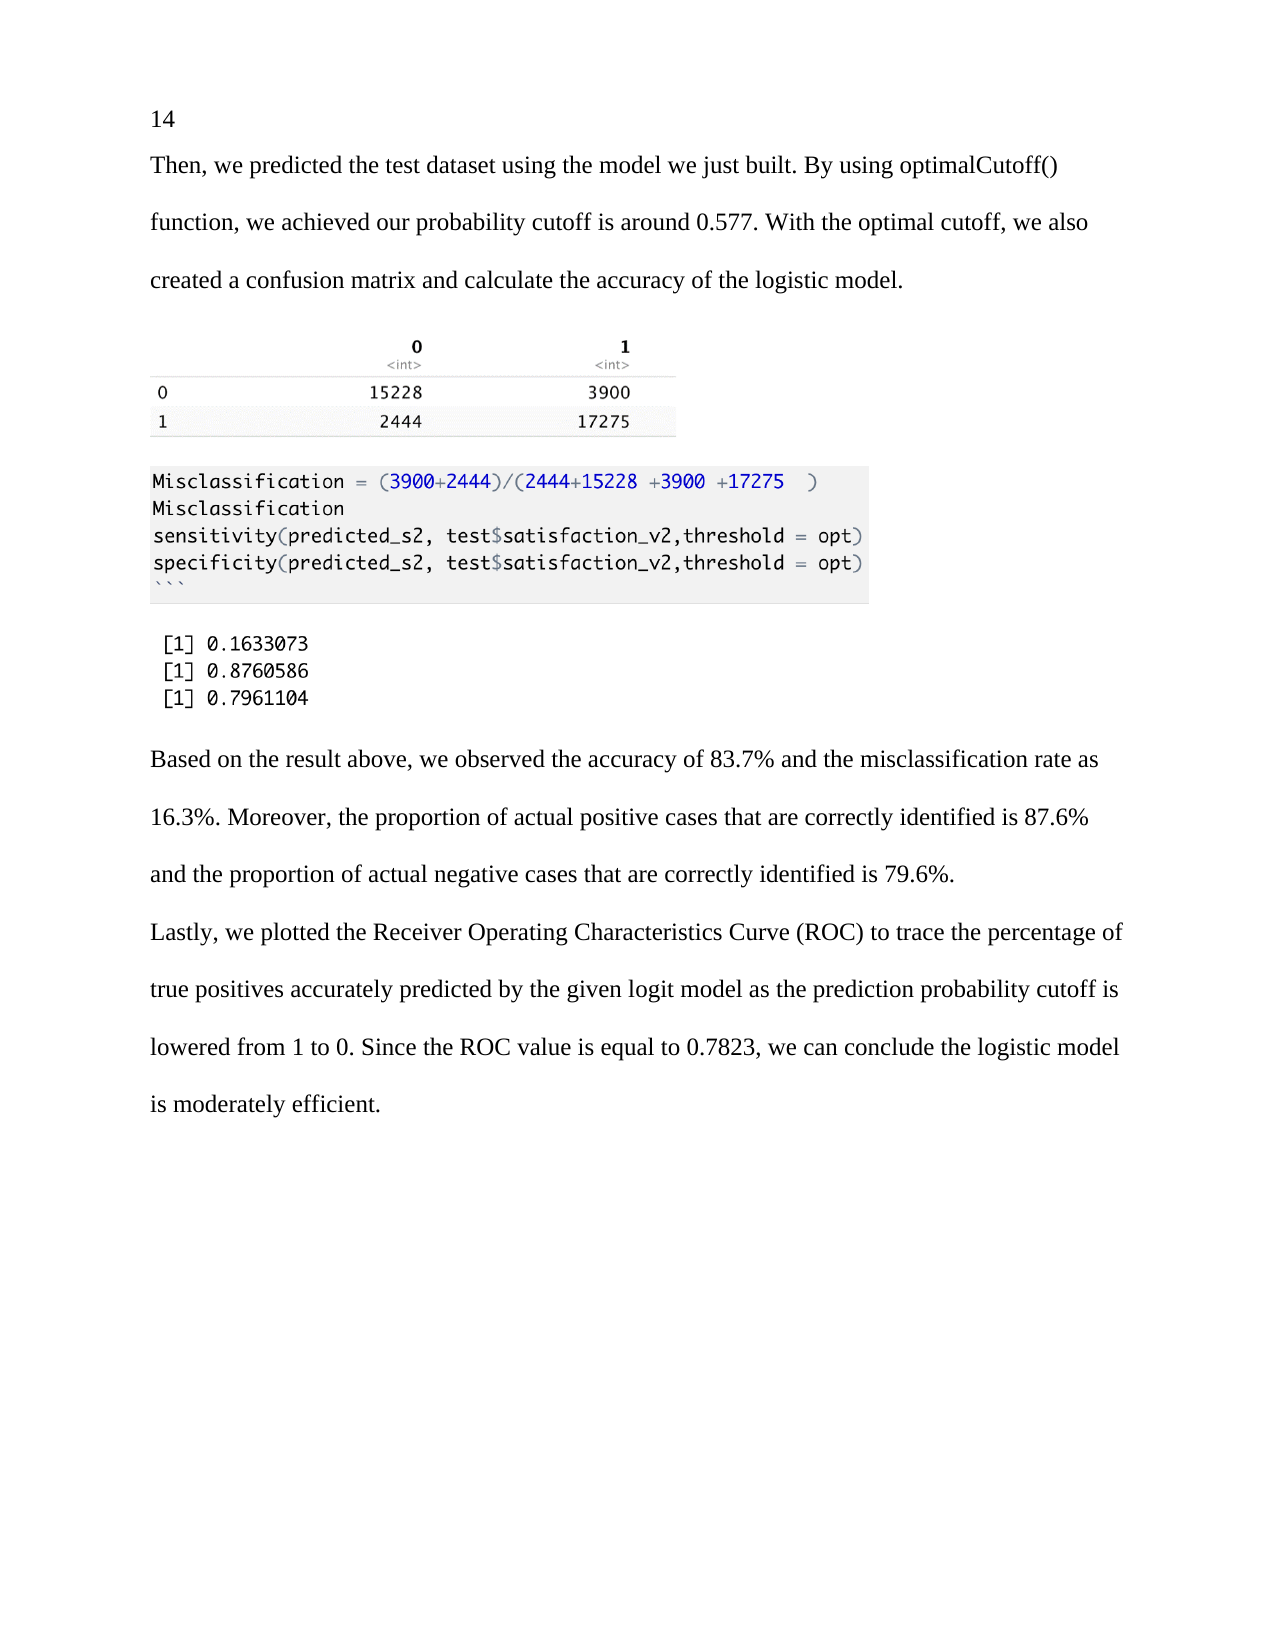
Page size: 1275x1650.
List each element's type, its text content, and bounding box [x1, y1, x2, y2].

picture [150, 466, 869, 716]
text Then, we predicted the test dataset using the model we just built. By using optimalCutoff() function, we achieved our probability cutoff is around 0.577. With the optimal cutoff, we also created a confusion matrix and calculate the accuracy of the logistic model. [150, 150, 1125, 294]
picture [150, 322, 677, 438]
text Based on the result above, we observed the accuracy of 83.7% and the misclassification rate as 16.3%. Moreover, the proportion of actual positive cases that are correctly identified is 87.6% and the proportion of actual negative cases that are correctly identified is 79.6%. [150, 744, 1125, 888]
text Lastly, we plotted the Receiver Operating Characteristics Curve (ROC) to trace the percentage of true positives accurately predicted by the given logit model as the prediction probability cutoff is lowered from 1 to 0. Since the ROC value is equal to 0.7823, we can conclude the logistic model is moderately efficient. [150, 917, 1125, 1118]
